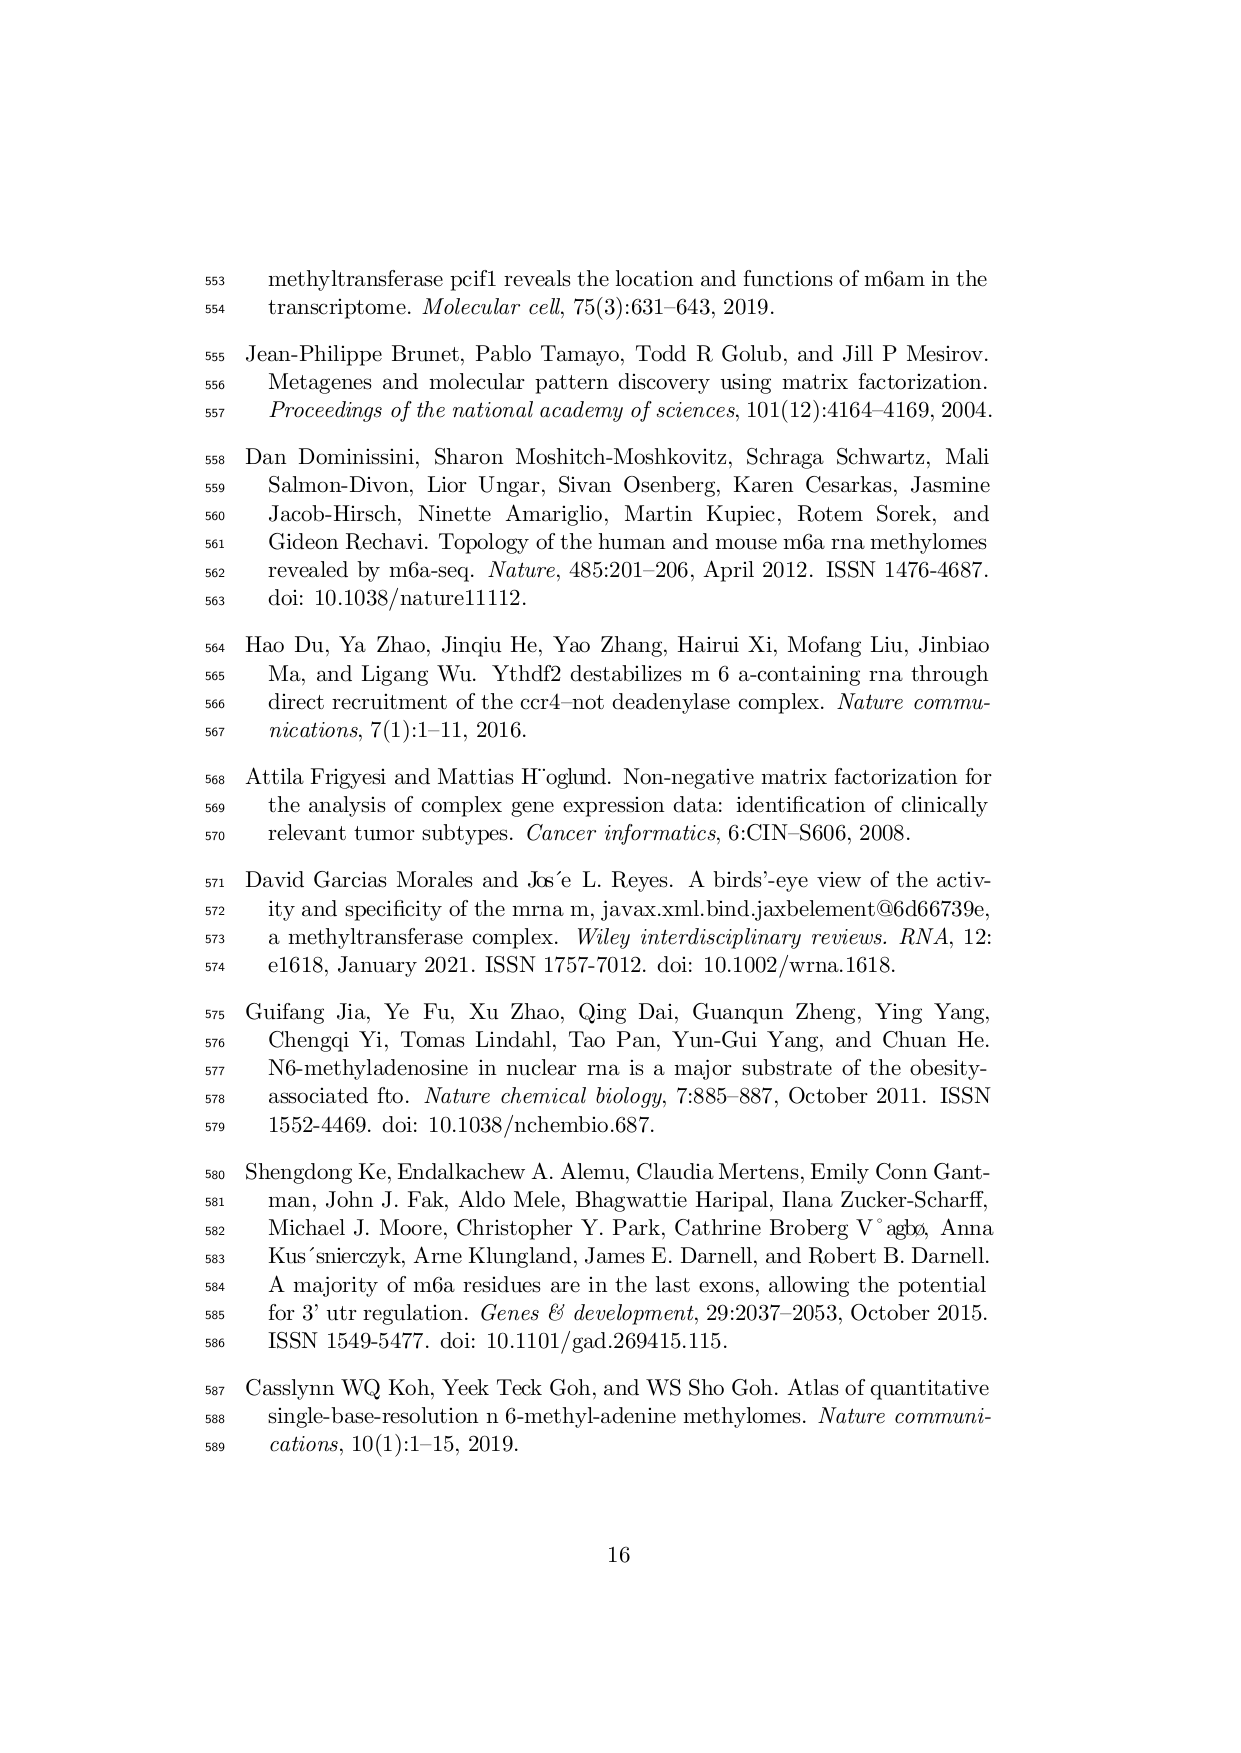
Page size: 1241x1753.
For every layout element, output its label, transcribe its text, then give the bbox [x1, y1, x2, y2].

text 62 [211, 567, 243, 580]
text 59 [211, 482, 243, 495]
text 80 Shengdong Ke, Endalkachew A. Alemu, Claudia Mertens, Emily Conn Gant- [211, 1161, 1018, 1184]
text 72 [211, 905, 243, 918]
text 63 [211, 595, 243, 608]
text 55 Jean-Philippe Brunet, Pablo Tamayo, Todd R Golub, and Jill P Mesirov. [211, 343, 1018, 366]
text 57 [211, 407, 243, 420]
text 68 Attila Frigyesi and Mattias H¨oglund. Non-negative matrix factorization for [211, 766, 1018, 789]
text 56 [211, 379, 243, 392]
text 65 [211, 670, 243, 683]
text nications, 7(1):1–11, 2016. [268, 719, 1018, 742]
text the analysis of complex gene expression data: identiﬁcation of clinically [268, 794, 1018, 817]
text Gideon Rechavi. Topology of the human and mouse m6a rna methylomes [268, 531, 1018, 554]
text 6 [619, 1544, 655, 1567]
text relevant tumor subtypes. Cancer informatics, 6:CIN–S606, 2008. [268, 823, 1018, 845]
text ISSN 1549-5477. doi: 10.1101/gad.269415.115. [268, 1330, 1018, 1353]
text 77 [211, 1065, 243, 1078]
text Salmon-Divon, Lior Ungar, Sivan Osenberg, Karen Cesarkas, Jasmine [268, 475, 1018, 497]
text Proceedings of the national academy of sciences, 101(12):4164–4169, 2004. [268, 400, 1018, 422]
text 87 Casslynn WQ Koh, Yeek Teck Goh, and WS Sho Goh. Atlas of quantitative [211, 1377, 1018, 1400]
text Michael J. Moore, Christopher Y. Park, Cathrine Broberg V˚agbø, Anna [268, 1217, 1018, 1240]
text N6-methyladenosine in nuclear rna is a major substrate of the obesity- [268, 1058, 1018, 1080]
text 70 [211, 830, 243, 843]
text 83 [211, 1253, 243, 1266]
text associated fto. Nature chemical biology, 7:885–887, October 2011. ISSN [268, 1086, 1018, 1108]
text 84 [211, 1281, 243, 1294]
text transcriptome. Molecular cell, 75(3):631–643, 2019. [268, 296, 1018, 319]
text Kus´snierczyk, Arne Klungland, James E. Darnell, and Robert B. Darnell. [268, 1246, 1018, 1268]
text 89 [211, 1441, 243, 1454]
text e1618, January 2021. ISSN 1757-7012. doi: 10.1002/wrna.1618. [268, 954, 1018, 977]
text methyltransferase pcif1 reveals the location and functions of m6am in the [268, 268, 1018, 291]
text 64 Hao Du, Ya Zhao, Jinqiu He, Yao Zhang, Hairui Xi, Mofang Liu, Jinbiao [211, 634, 1018, 657]
text 78 [211, 1093, 243, 1106]
text 88 [211, 1413, 243, 1426]
text ity and speciﬁcity of the mrna m, javax.xml.bind.jaxbelement@6d66739e, [268, 898, 1018, 921]
text for 3’ utr regulation. Genes & development, 29:2037–2053, October 2015. [268, 1302, 1018, 1325]
text 82 [211, 1225, 243, 1238]
text Ma, and Ligang Wu. Ythdf2 destabilizes m 6 a-containing rna through [268, 663, 1018, 686]
text 75 Guifang Jia, Ye Fu, Xu Zhao, Qing Dai, Guanqun Zheng, Ying Yang, [211, 1001, 1018, 1024]
text 1552-4469. doi: 10.1038/nchembio.687. [268, 1114, 1018, 1137]
text Metagenes and molecular pattern discovery using matrix factorization. [268, 371, 1018, 394]
text A majority of m6a residues are in the last exons, allowing the potential [268, 1274, 1018, 1297]
text revealed by m6a-seq. Nature, 485:201–206, April 2012. ISSN 1476-4687. [268, 559, 1018, 582]
text 71 David Garcias Morales and Jos´e L. Reyes. A birds’-eye view of the activ- [211, 869, 1018, 892]
text 86 [211, 1338, 243, 1351]
text a methyltransferase complex. Wiley interdisciplinary reviews. RNA, 12: [268, 926, 1018, 949]
text Chengqi Yi, Tomas Lindahl, Tao Pan, Yun-Gui Yang, and Chuan He. [268, 1029, 1018, 1052]
text 58 Dan Dominissini, Sharon Moshitch-Moshkovitz, Schraga Schwartz, Mali [211, 447, 1018, 469]
text Jacob-Hirsch, Ninette Amariglio, Martin Kupiec, Rotem Sorek, and [268, 503, 1018, 526]
text direct recruitment of the ccr4–not deadenylase complex. Nature commu- [268, 691, 1018, 714]
text cations, 10(1):1–15, 2019. [268, 1434, 1018, 1456]
text single-base-resolution n 6-methyl-adenine methylomes. Nature communi- [268, 1406, 1018, 1428]
text man, John J. Fak, Aldo Mele, Bhagwattie Haripal, Ilana Zucker-Scharﬀ, [268, 1189, 1018, 1212]
text doi: 10.1038/nature11112. [268, 588, 1018, 610]
